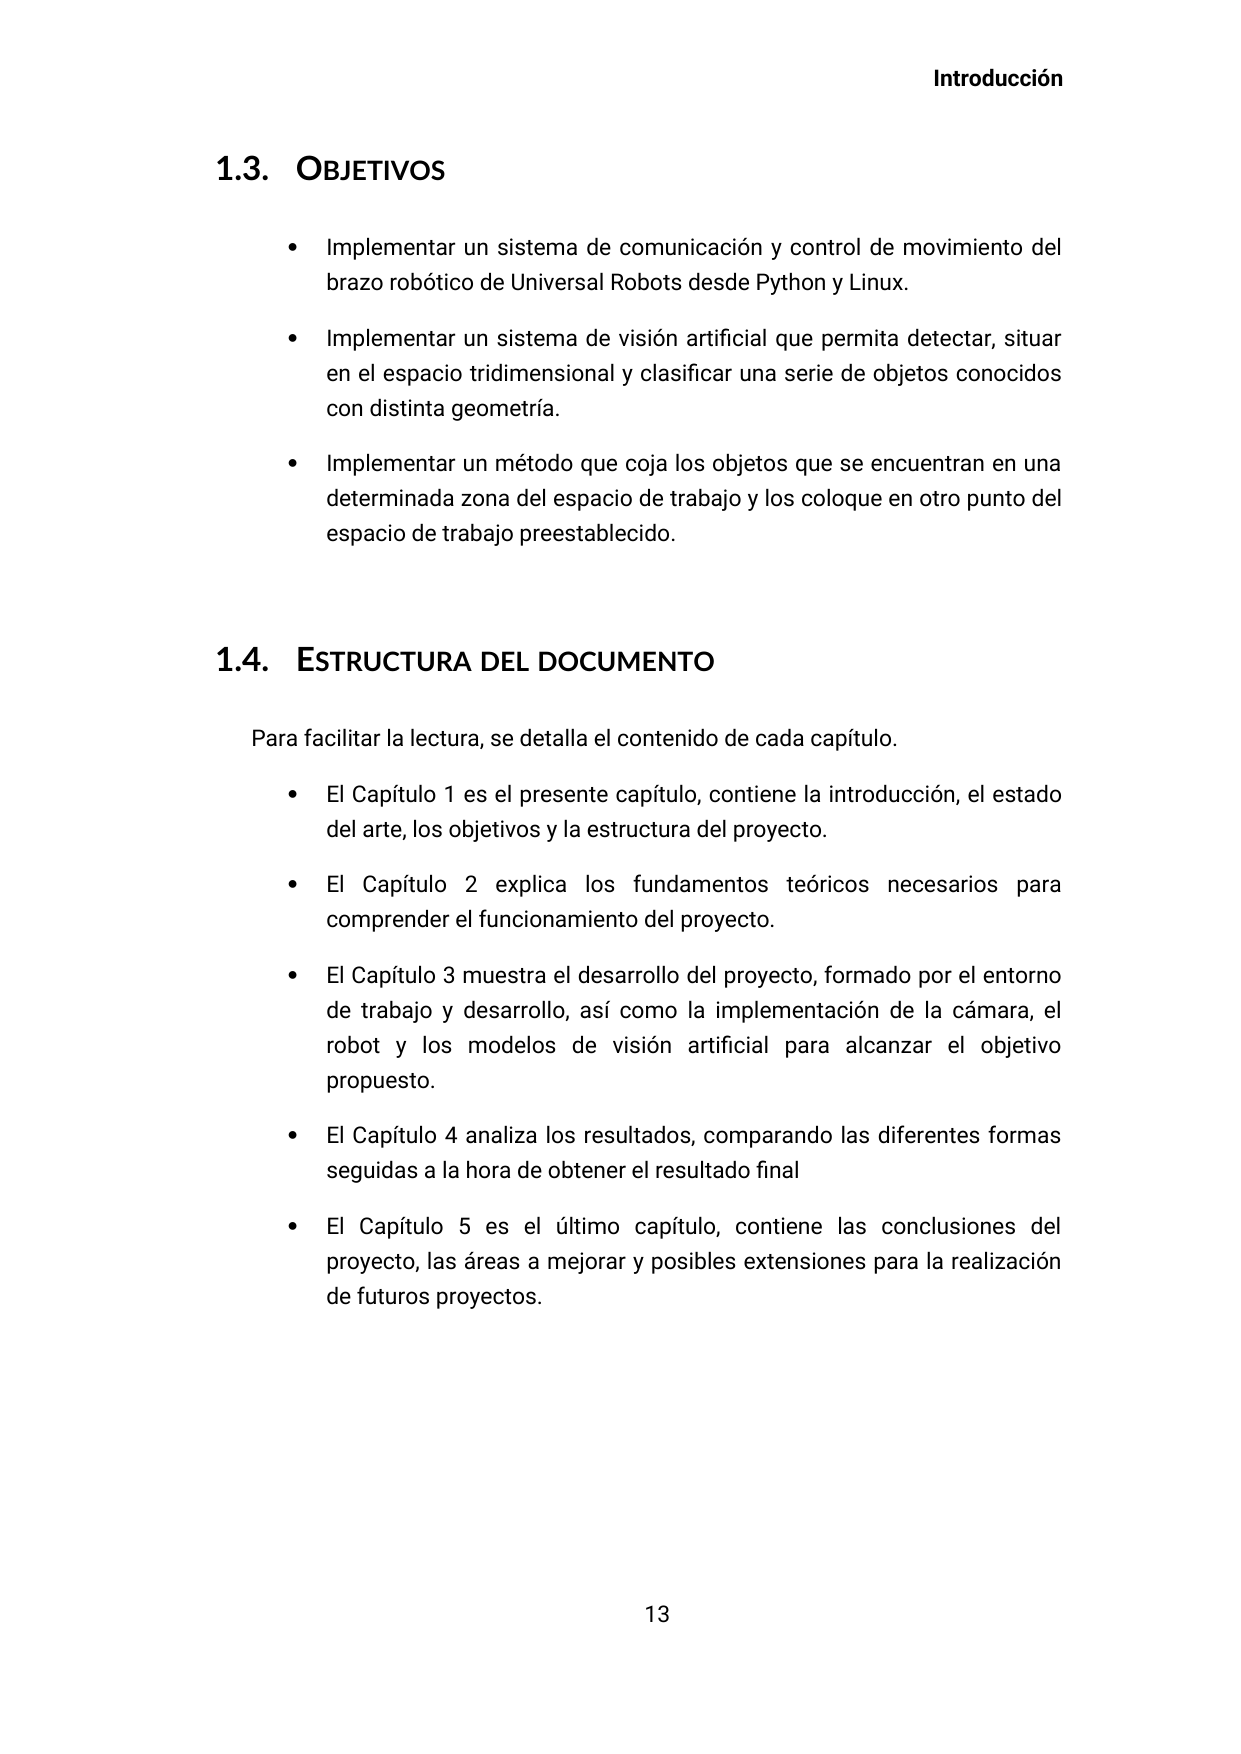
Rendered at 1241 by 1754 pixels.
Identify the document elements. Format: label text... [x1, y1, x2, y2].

list El Capítulo 4 analiza los resultados, comparando las diferentes formas seguidas a la hora de obtener el resultado final [288, 1123, 1063, 1184]
list Implementar un sistema de visión artificial que permita detectar, situar en el espacio tridimensional y clasificar una serie de objetos conocidos con distinta geometría. [288, 325, 1063, 422]
text Para facilitar la lectura, se detalla el contenido de cada capítulo. [177, 725, 1063, 752]
list El Capítulo 5 es el último capítulo, contiene las conclusiones del proyecto, las áreas a mejorar y posibles extensiones para la realización de futuros proyectos. [288, 1213, 1063, 1310]
list Implementar un método que coja los objetos que se encuentran en una determinada zona del espacio de trabajo y los coloque en otro punto del espacio de trabajo preestablecido. [288, 451, 1063, 547]
list El Capítulo 3 muestra el desarrollo del proyecto, formado por el entorno de trabajo y desarrollo, así como la implementación de la cámara, el robot y los modelos de visión artificial para alcanzar el objetivo propuesto. [288, 962, 1063, 1094]
subtitle Objetivos [215, 148, 1063, 188]
list El Capítulo 2 explica los fundamentos teóricos necesarios para comprender el funcionamiento del proyecto. [288, 872, 1063, 933]
list El Capítulo 1 es el presente capítulo, contiene la introducción, el estado del arte, los objetivos y la estructura del proyecto. [288, 781, 1063, 843]
subtitle Estructura del documento [215, 638, 1063, 678]
list Implementar un sistema de comunicación y control de movimiento del brazo robótico de Universal Robots desde Python y Linux. [288, 234, 1063, 296]
